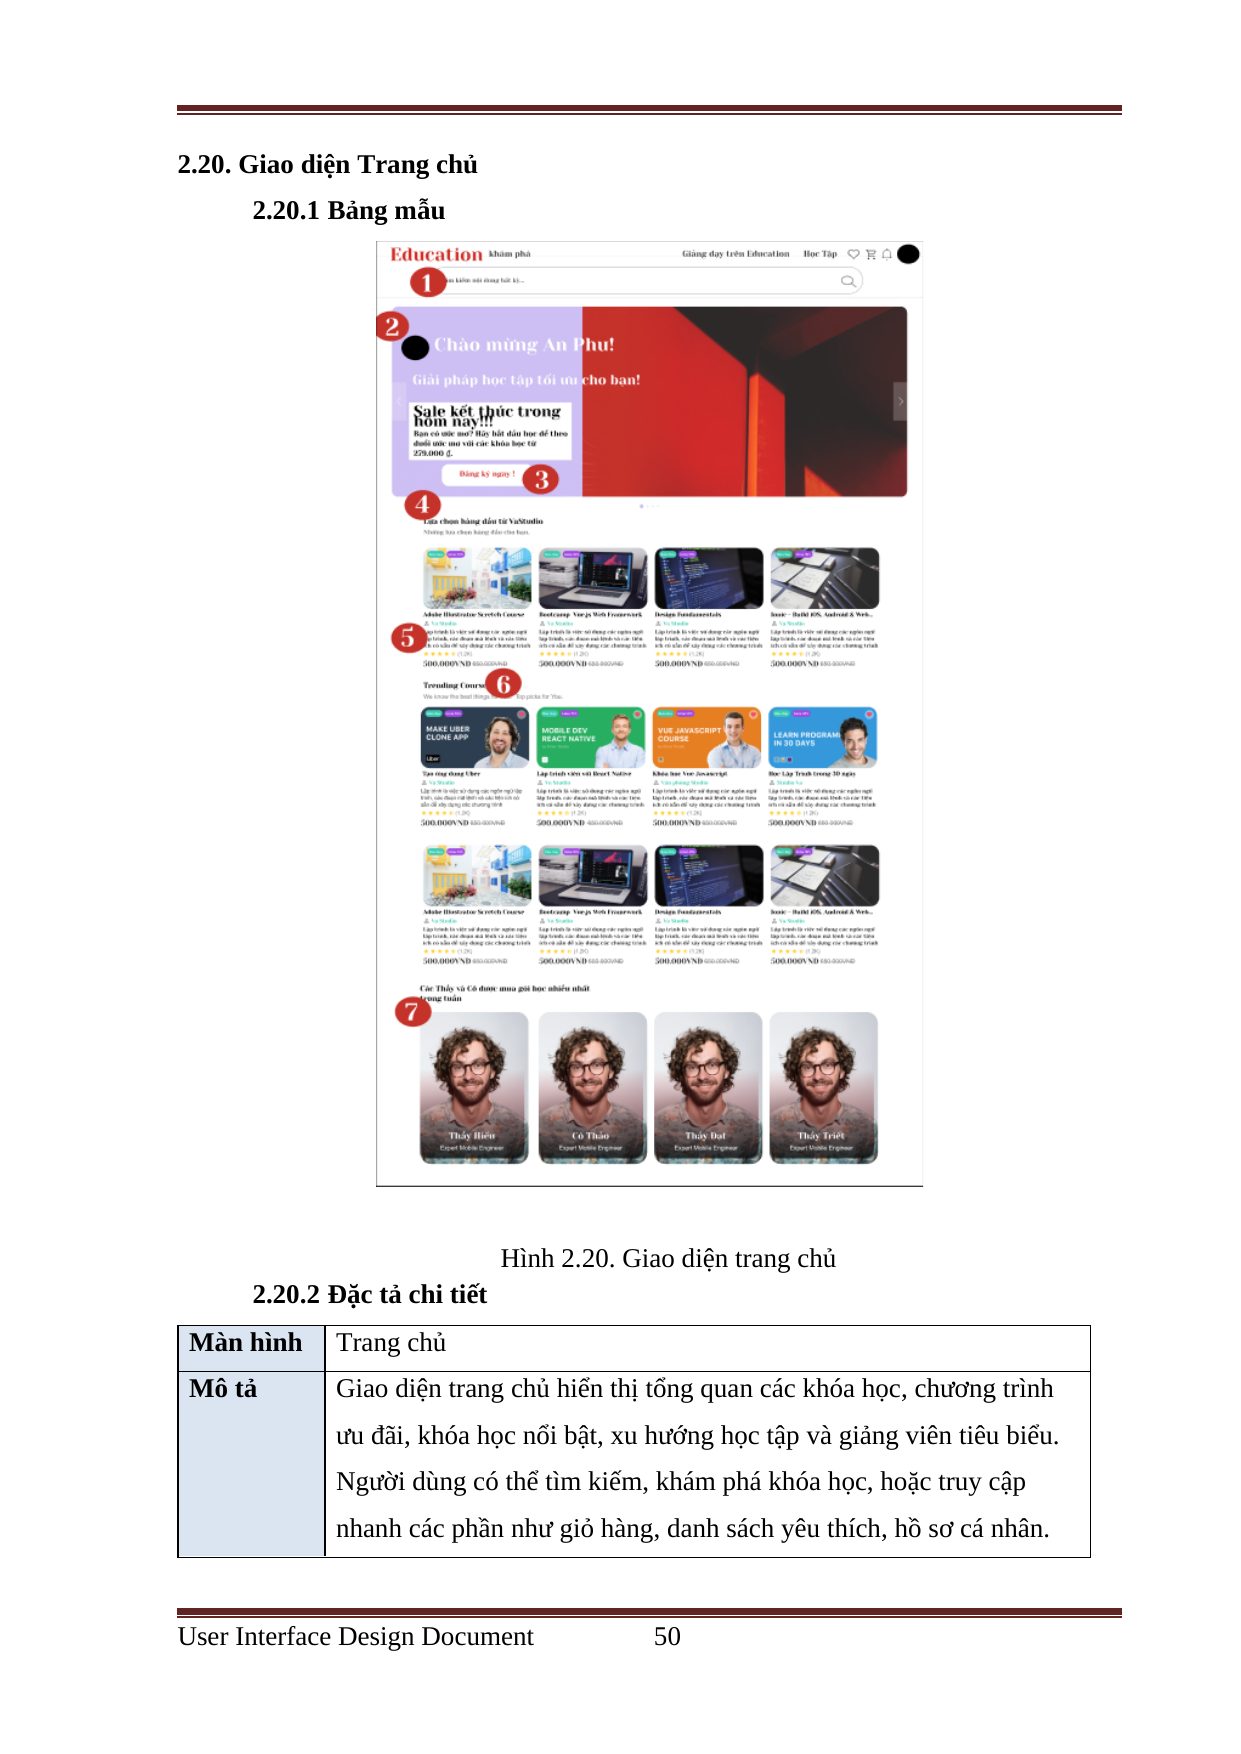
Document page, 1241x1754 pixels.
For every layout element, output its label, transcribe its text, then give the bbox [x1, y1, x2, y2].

list Hình 2.20. Giao diện trang chủ [215, 1242, 1122, 1273]
table_cell Giao diện trang chủ hiển thị tổng quan các khóa học, chương trình ưu đãi, khóa học nổi bật, xu hướng học tập và giảng viên tiêu biểu. Người dùng có thể tìm kiếm, khám phá khóa học, hoặc truy cập nhanh các phần như giỏ hàng, danh sách yêu thích, hồ sơ cá nhân. [326, 1372, 1090, 1556]
text 2.20. Giao diện Trang chủ [177, 148, 1122, 179]
list Đặc tả chi tiết [252, 1278, 1122, 1309]
list Bảng mẫu [252, 194, 1122, 226]
table_header Màn hình [179, 1326, 324, 1371]
table_cell Mô tả [179, 1372, 324, 1556]
picture [376, 241, 924, 1187]
table_header Trang chủ [326, 1326, 1090, 1371]
